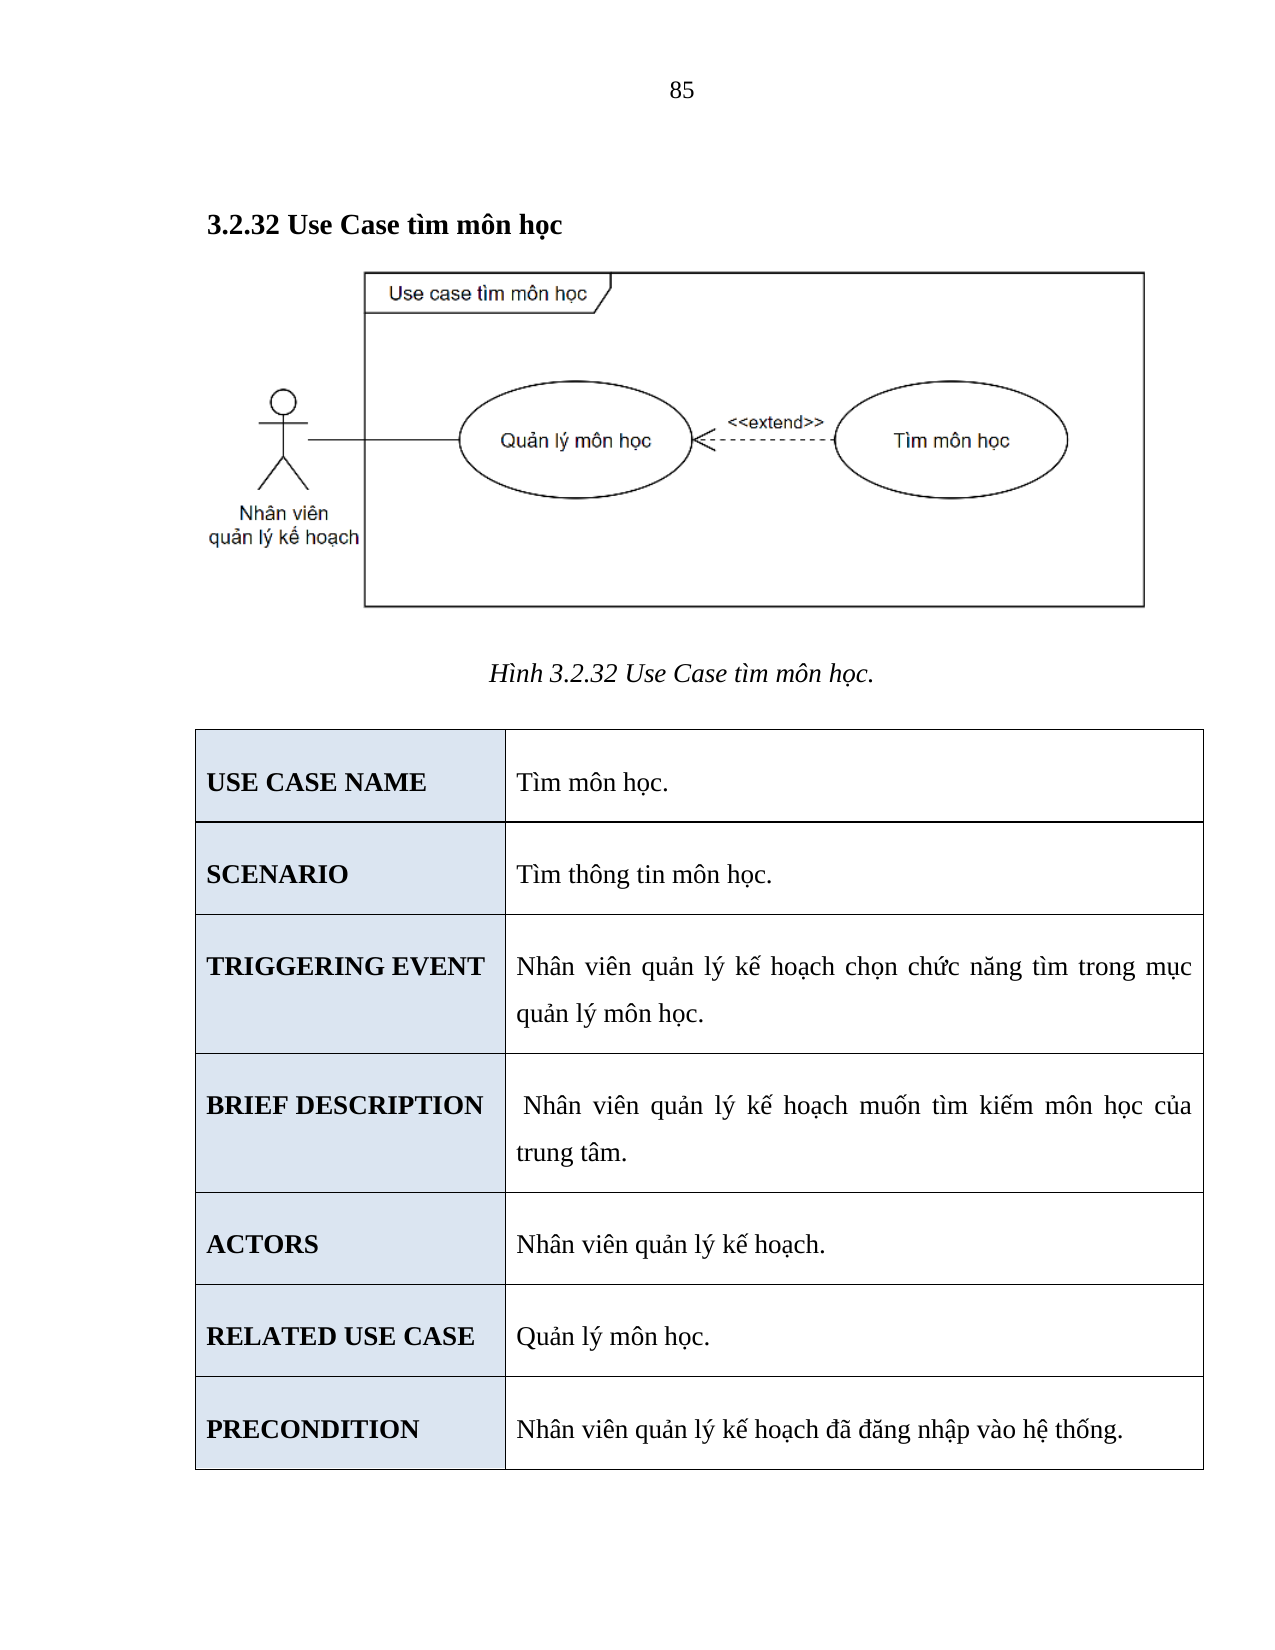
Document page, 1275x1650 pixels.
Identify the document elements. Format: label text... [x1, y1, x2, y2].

table_cell PRECONDITION [196, 1377, 505, 1468]
table_cell Nhân viên quản lý kế hoạch muốn tìm kiếm môn học của trung tâm. [506, 1054, 1203, 1192]
table_cell Nhân viên quản lý kế hoạch. [506, 1193, 1203, 1284]
table_cell Nhân viên quản lý kế hoạch chọn chức năng tìm trong mục quản lý môn học. [506, 915, 1203, 1053]
table_cell SCENARIO [196, 823, 505, 914]
table_cell ACTORS [196, 1193, 505, 1284]
table_cell BRIEF DESCRIPTION [196, 1054, 505, 1192]
text Hình 3.2.32 Use Case tìm môn học. [207, 657, 1157, 689]
subtitle 3.2.32 Use Case tìm môn học [207, 207, 1157, 240]
picture [206, 257, 1157, 619]
table_cell Tìm thông tin môn học. [506, 823, 1203, 914]
table_cell RELATED USE CASE [196, 1285, 505, 1376]
table_cell TRIGGERING EVENT [196, 915, 505, 1053]
table_cell Quản lý môn học. [506, 1285, 1203, 1376]
table_cell Nhân viên quản lý kế hoạch đã đăng nhập vào hệ thống. [506, 1377, 1203, 1468]
table_header Tìm môn học. [506, 730, 1203, 821]
table_header USE CASE NAME [196, 730, 505, 821]
